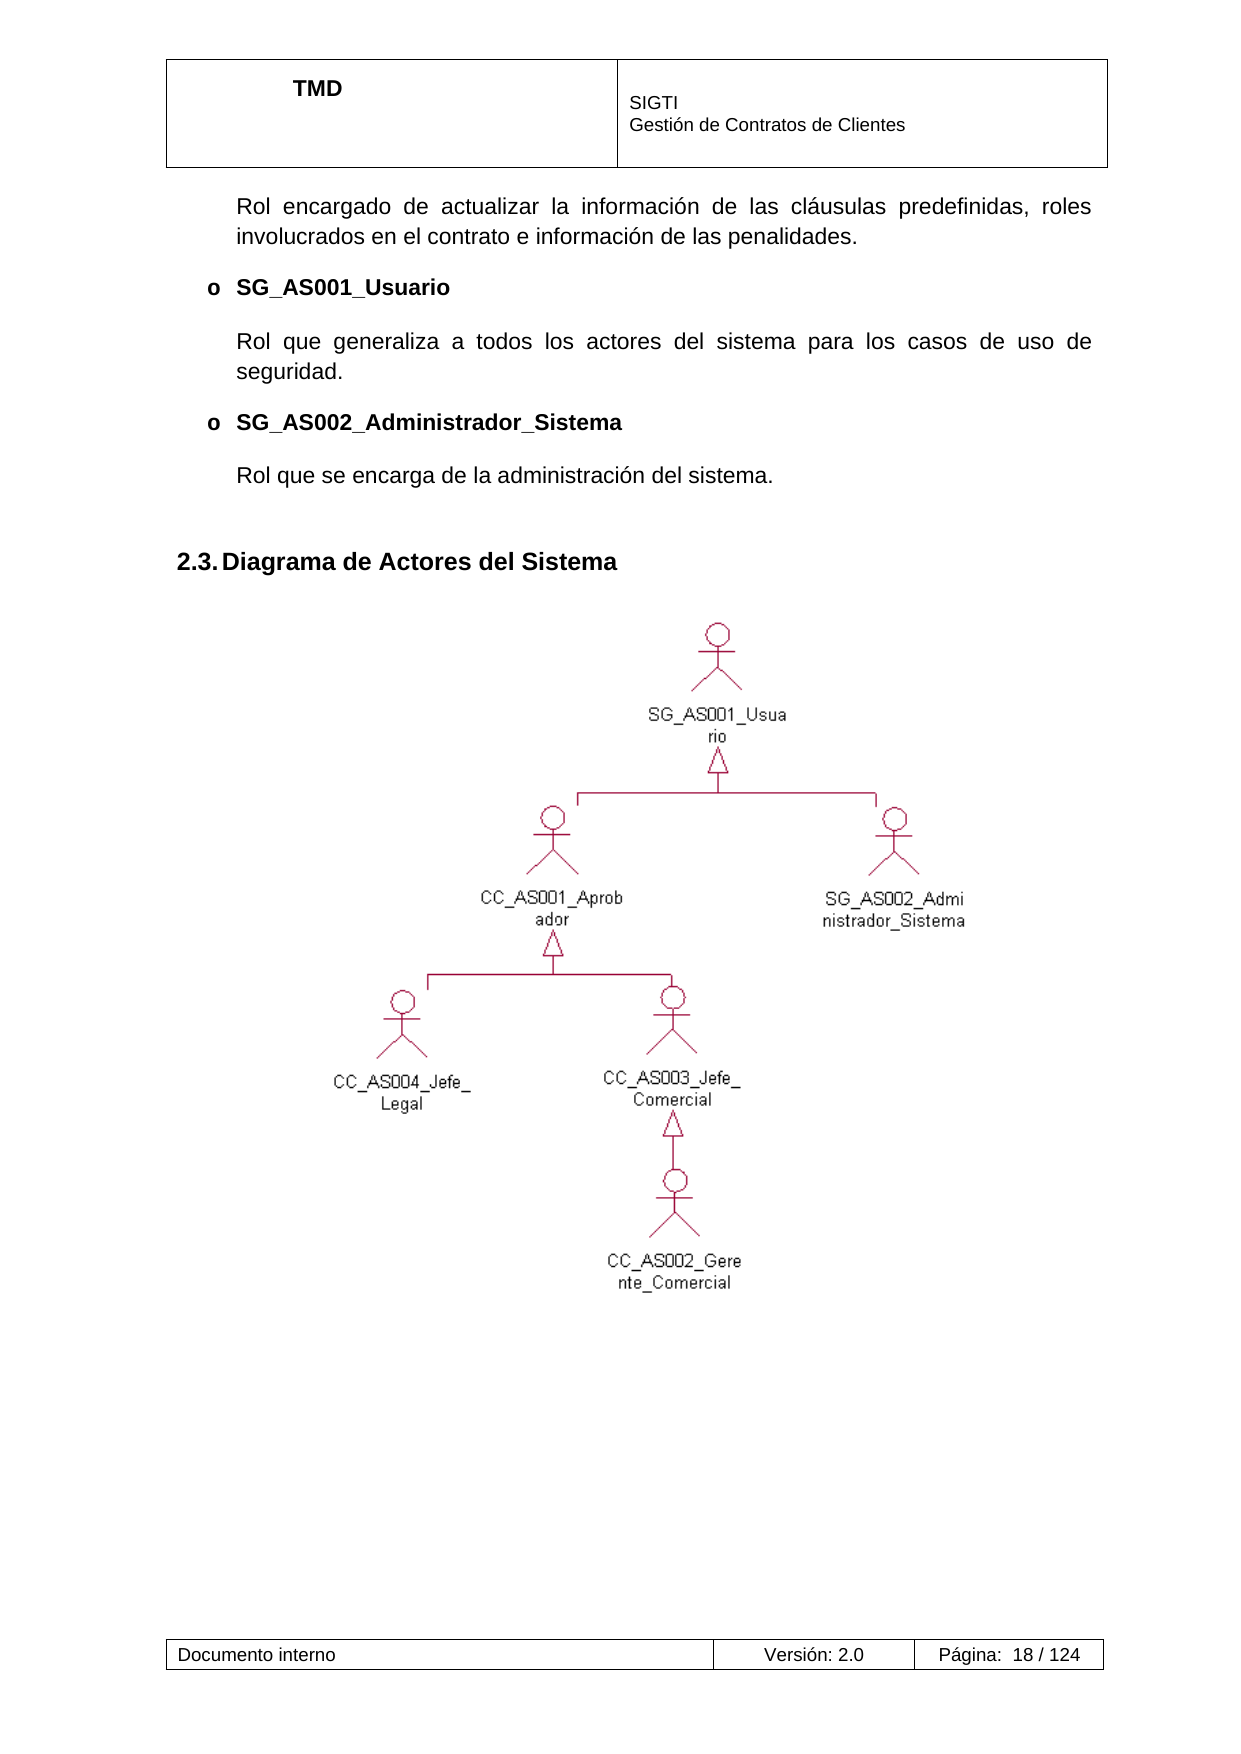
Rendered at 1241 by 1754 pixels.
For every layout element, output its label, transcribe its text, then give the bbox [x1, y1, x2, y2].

text Rol encargado de actualizar la información de las cláusulas predefinidas, roles involucrados en el contrato e información de las penalidades. [236, 193, 1092, 249]
text Rol que generaliza a todos los actores del sistema para los casos de uso de seguridad. [236, 328, 1092, 384]
text Rol que se encarga de la administración del sistema. [236, 462, 1092, 488]
picture [321, 604, 986, 1305]
list SG_AS002_Administrador_Sistema [207, 409, 1092, 437]
subtitle Diagrama de Actores del Sistema [177, 547, 1092, 576]
list SG_AS001_Usuario [207, 274, 1092, 303]
